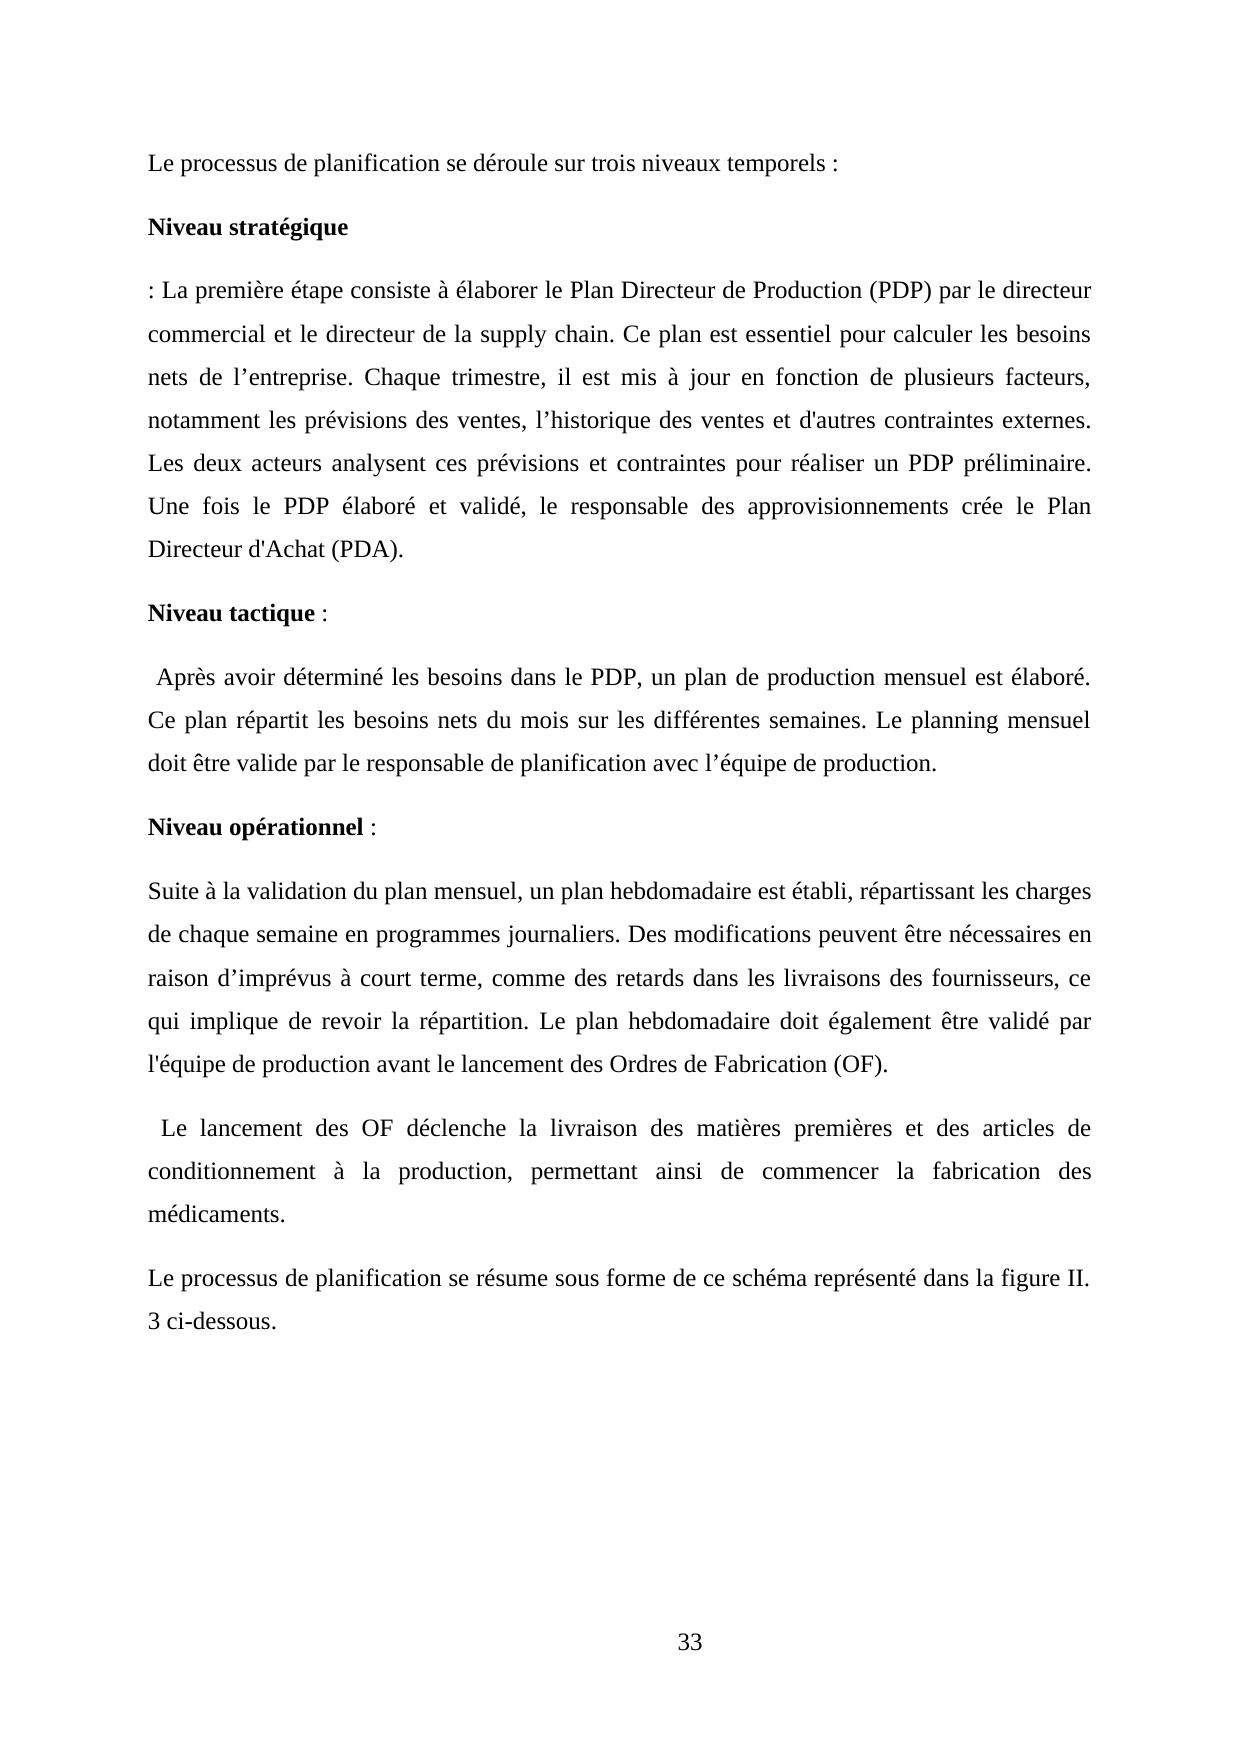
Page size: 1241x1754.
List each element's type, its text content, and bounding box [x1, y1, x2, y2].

text Le processus de planification se déroule sur trois niveaux temporels : [148, 148, 1093, 176]
text : La première étape consiste à élaborer le Plan Directeur de Production (PDP) par le directeur commercial et le directeur de la supply chain. Ce plan est essentiel pour calculer les besoins nets de l’entreprise. Chaque trimestre, il est mis à jour en fonction de plusieurs facteurs, notamment les prévisions des ventes, l’historique des ventes et d'autres contraintes externes. Les deux acteurs analysent ces prévisions et contraintes pour réaliser un PDP préliminaire. Une fois le PDP élaboré et validé, le responsable des approvisionnements crée le Plan Directeur d'Achat (PDA). [148, 276, 1093, 563]
text Le processus de planification se résume sous forme de ce schéma représenté dans la figure II. 3 ci-dessous. [148, 1263, 1093, 1335]
text Le lancement des OF déclenche la livraison des matières premières et des articles de conditionnement à la production, permettant ainsi de commencer la fabrication des médicaments. [148, 1113, 1093, 1228]
text Niveau stratégique [148, 212, 1093, 240]
text Niveau tactique : [148, 598, 1093, 627]
text Suite à la validation du plan mensuel, un plan hebdomadaire est établi, répartissant les charges de chaque semaine en programmes journaliers. Des modifications peuvent être nécessaires en raison d’imprévus à court terme, comme des retards dans les livraisons des fournisseurs, ce qui implique de revoir la répartition. Le plan hebdomadaire doit également être validé par l'équipe de production avant le lancement des Ordres de Fabrication (OF). [148, 876, 1093, 1078]
text Niveau opérationnel : [148, 812, 1093, 841]
text Après avoir déterminé les besoins dans le PDP, un plan de production mensuel est élaboré. Ce plan répartit les besoins nets du mois sur les différentes semaines. Le planning mensuel doit être valide par le responsable de planification avec l’équipe de production. [148, 662, 1093, 777]
